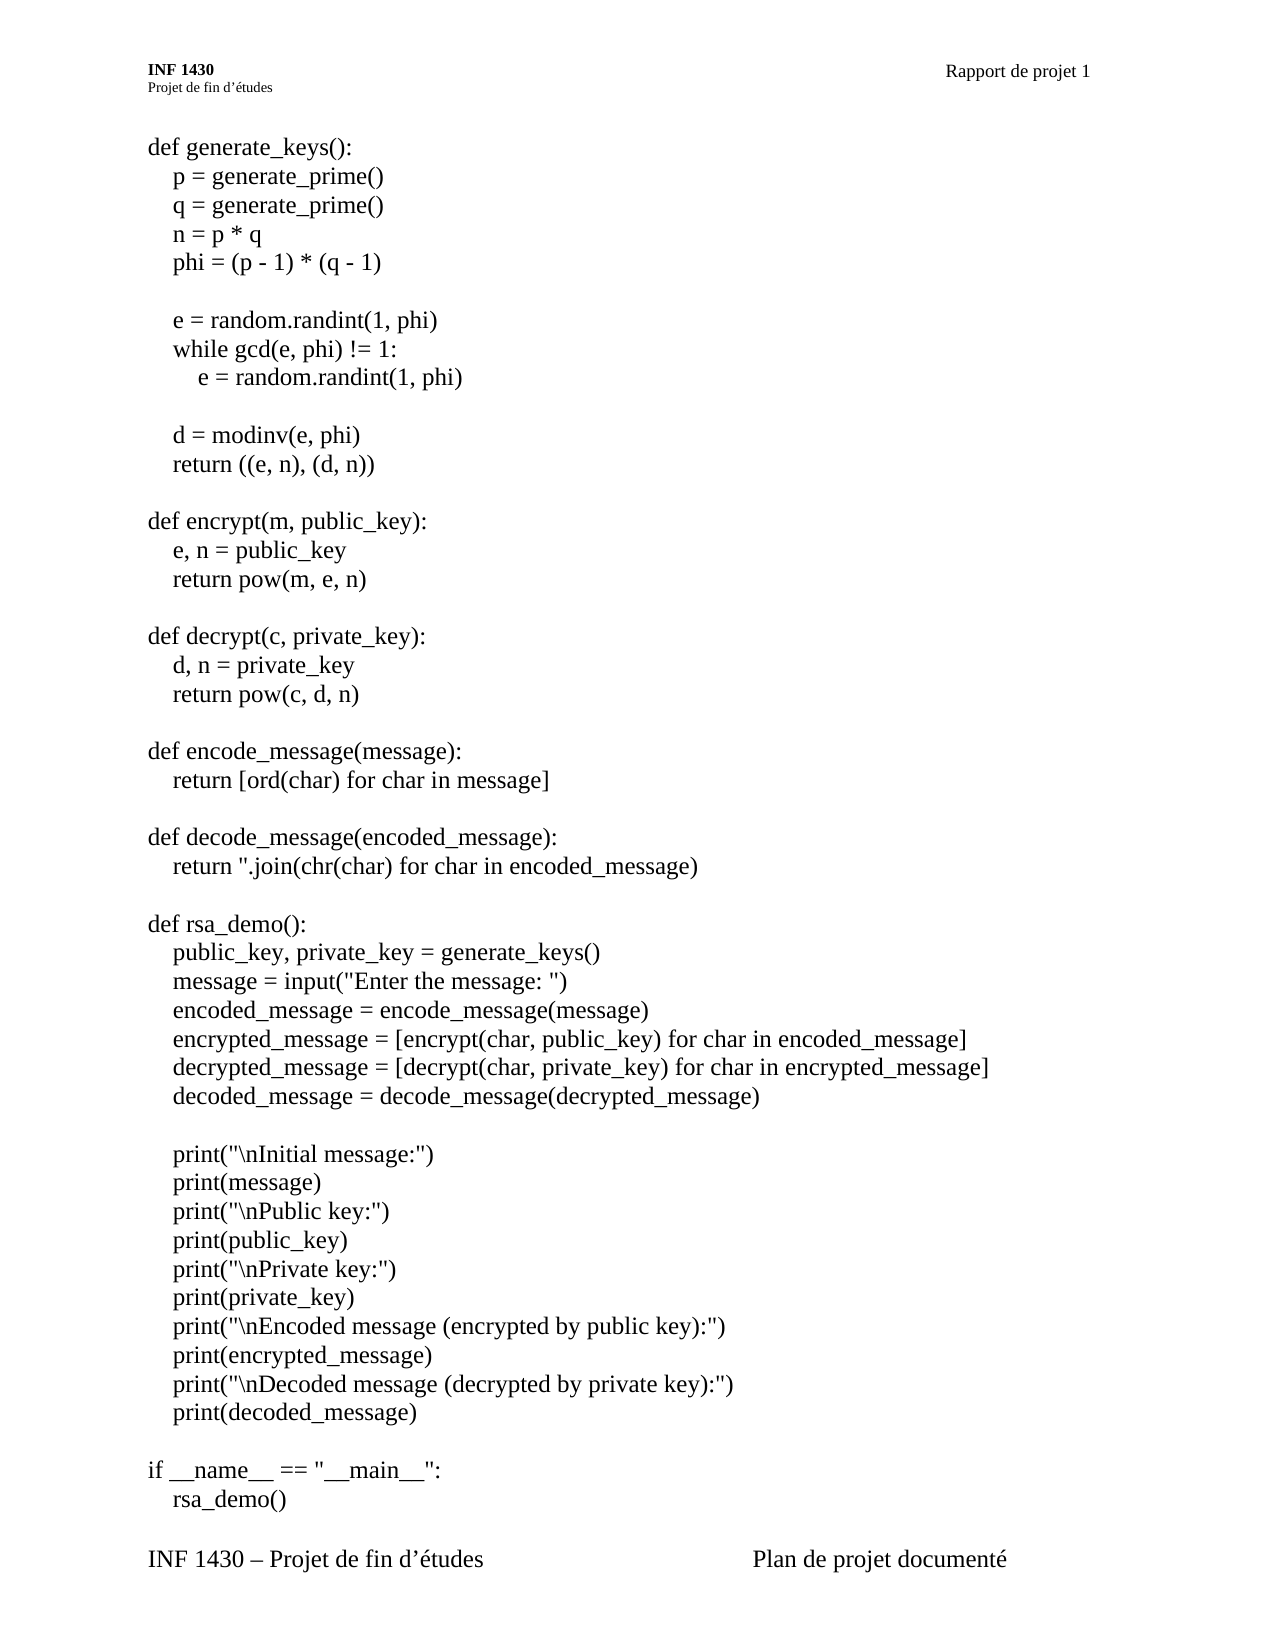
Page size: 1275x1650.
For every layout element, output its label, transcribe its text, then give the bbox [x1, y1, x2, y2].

text decrypted_message = [decrypt(char, private_key) for char in encrypted_message] [148, 1052, 1116, 1081]
text n = p * q [148, 219, 1116, 247]
text return [ord(char) for char in message] [148, 765, 1116, 794]
text p = generate_prime() [148, 161, 1116, 190]
text def generate_keys(): [148, 132, 1116, 161]
text print("\nInitial message:") [148, 1139, 1116, 1167]
text decoded_message = decode_message(decrypted_message) [148, 1081, 1116, 1110]
text return pow(c, d, n) [148, 679, 1116, 707]
text return ''.join(chr(char) for char in encoded_message) [148, 851, 1116, 880]
text message = input("Enter the message: ") [148, 966, 1116, 995]
text print(private_key) [148, 1282, 1116, 1311]
text def encode_message(message): [148, 736, 1116, 765]
text print(public_key) [148, 1225, 1116, 1254]
text def rsa_demo(): [148, 909, 1116, 937]
text e, n = public_key [148, 535, 1116, 564]
text q = generate_prime() [148, 190, 1116, 219]
text encrypted_message = [encrypt(char, public_key) for char in encoded_message] [148, 1024, 1116, 1052]
text print(encrypted_message) [148, 1340, 1116, 1369]
text print("\nDecoded message (decrypted by private key):") [148, 1369, 1116, 1397]
text return ((e, n), (d, n)) [148, 449, 1116, 477]
text print(decoded_message) [148, 1397, 1116, 1426]
text return pow(m, e, n) [148, 564, 1116, 592]
text d, n = private_key [148, 650, 1116, 679]
text while gcd(e, phi) != 1: [148, 334, 1116, 362]
text phi = (p - 1) * (q - 1) [148, 247, 1116, 276]
text public_key, private_key = generate_keys() [148, 937, 1116, 966]
text print(message) [148, 1167, 1116, 1196]
text def decrypt(c, private_key): [148, 621, 1116, 650]
text def decode_message(encoded_message): [148, 822, 1116, 851]
text e = random.randint(1, phi) [148, 362, 1116, 391]
text def encrypt(m, public_key): [148, 506, 1116, 535]
text if __name__ == "__main__": [148, 1455, 1116, 1484]
text d = modinv(e, phi) [148, 420, 1116, 449]
text print("\nEncoded message (encrypted by public key):") [148, 1311, 1116, 1340]
text e = random.randint(1, phi) [148, 305, 1116, 334]
text print("\nPrivate key:") [148, 1254, 1116, 1282]
text encoded_message = encode_message(message) [148, 995, 1116, 1024]
text print("\nPublic key:") [148, 1196, 1116, 1225]
text rsa_demo() [148, 1484, 1116, 1512]
